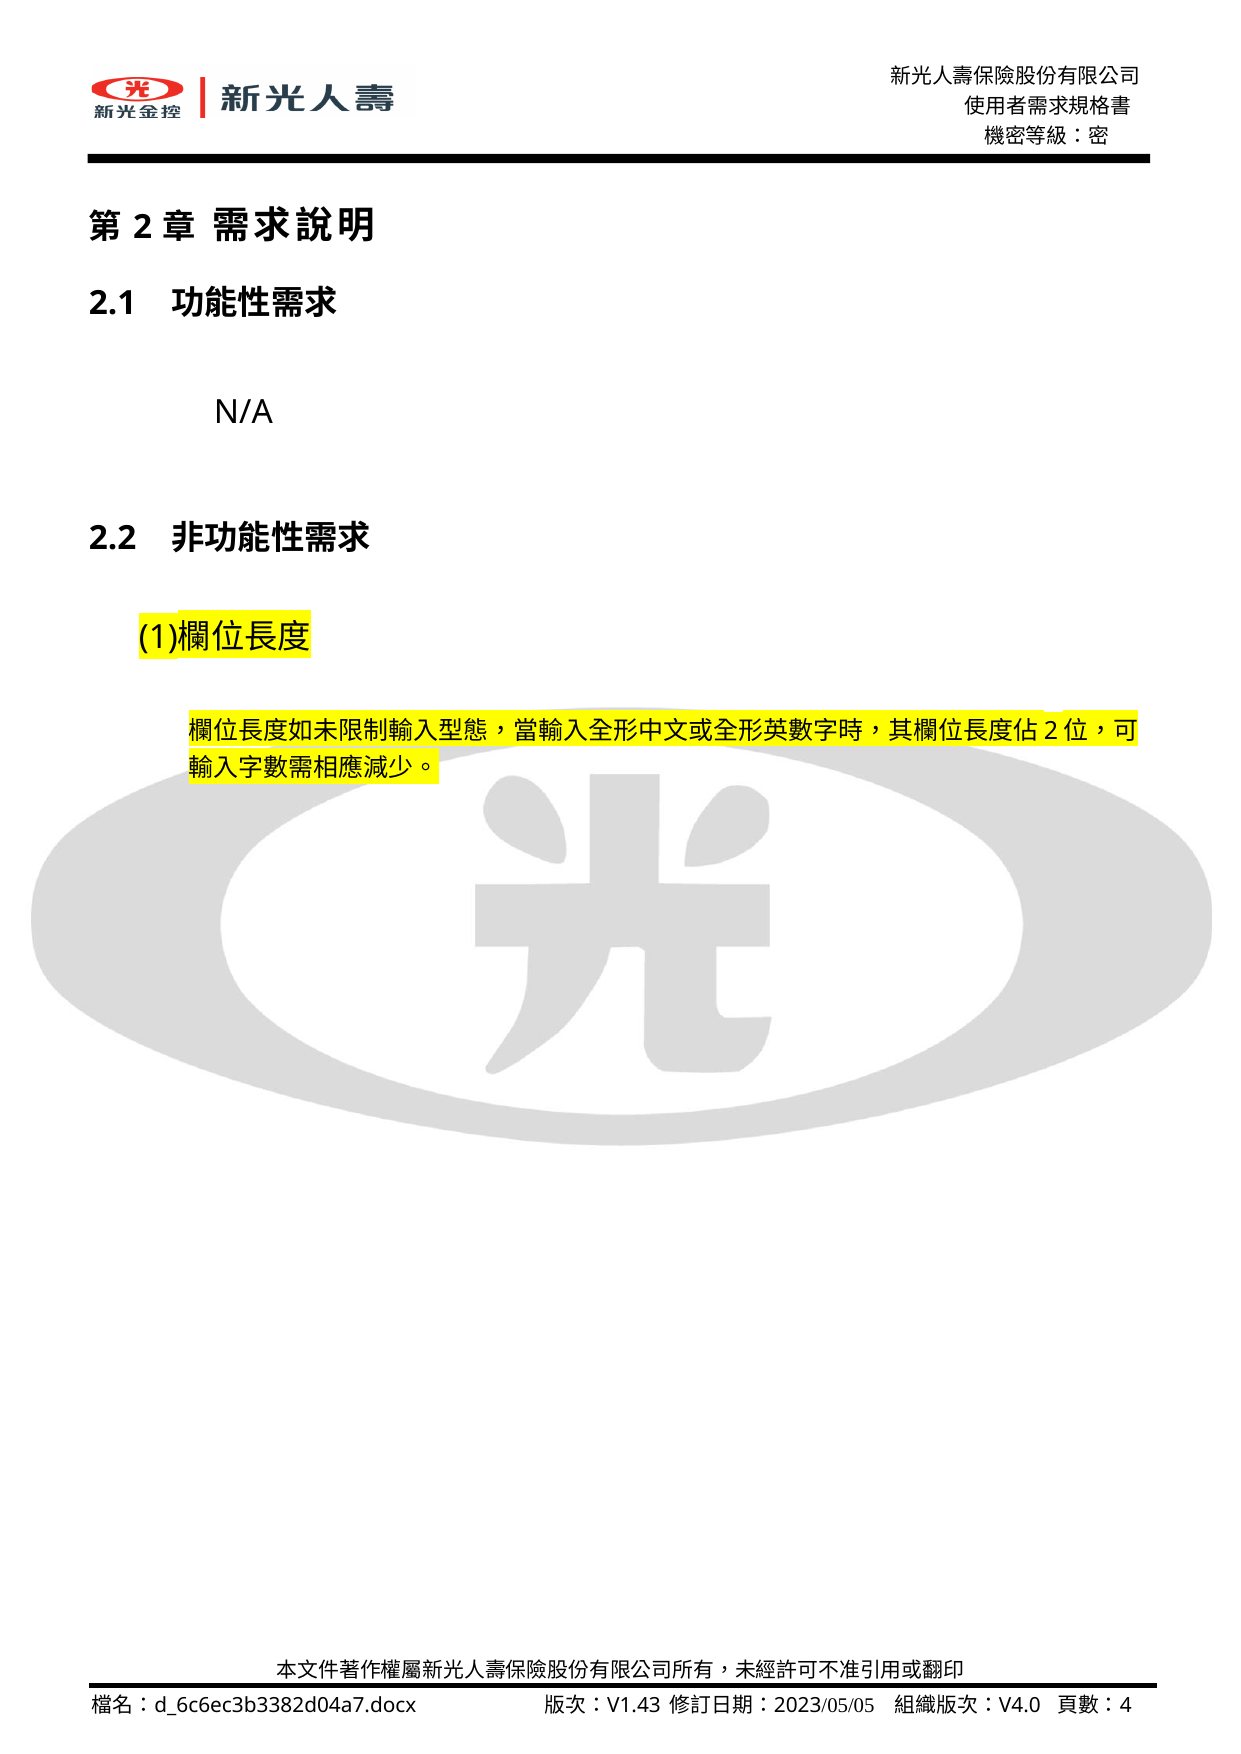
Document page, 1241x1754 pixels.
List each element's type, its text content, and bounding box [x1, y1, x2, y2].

text 欄位長度如未限制輸入型態，當輸入全形中文或全形英數字時，其欄位長度佔2位，可輸入字數需相應減少。 [189, 709, 1152, 784]
picture [25, 699, 1215, 1152]
picture [91, 61, 417, 118]
subtitle 2.1 功能性需求 [89, 276, 1152, 324]
subtitle 第2章 需求說明 [89, 194, 1152, 249]
text N/A [214, 373, 1152, 448]
subtitle 2.2 非功能性需求 [89, 511, 1152, 559]
list (1)欄位長度 [139, 597, 1152, 672]
